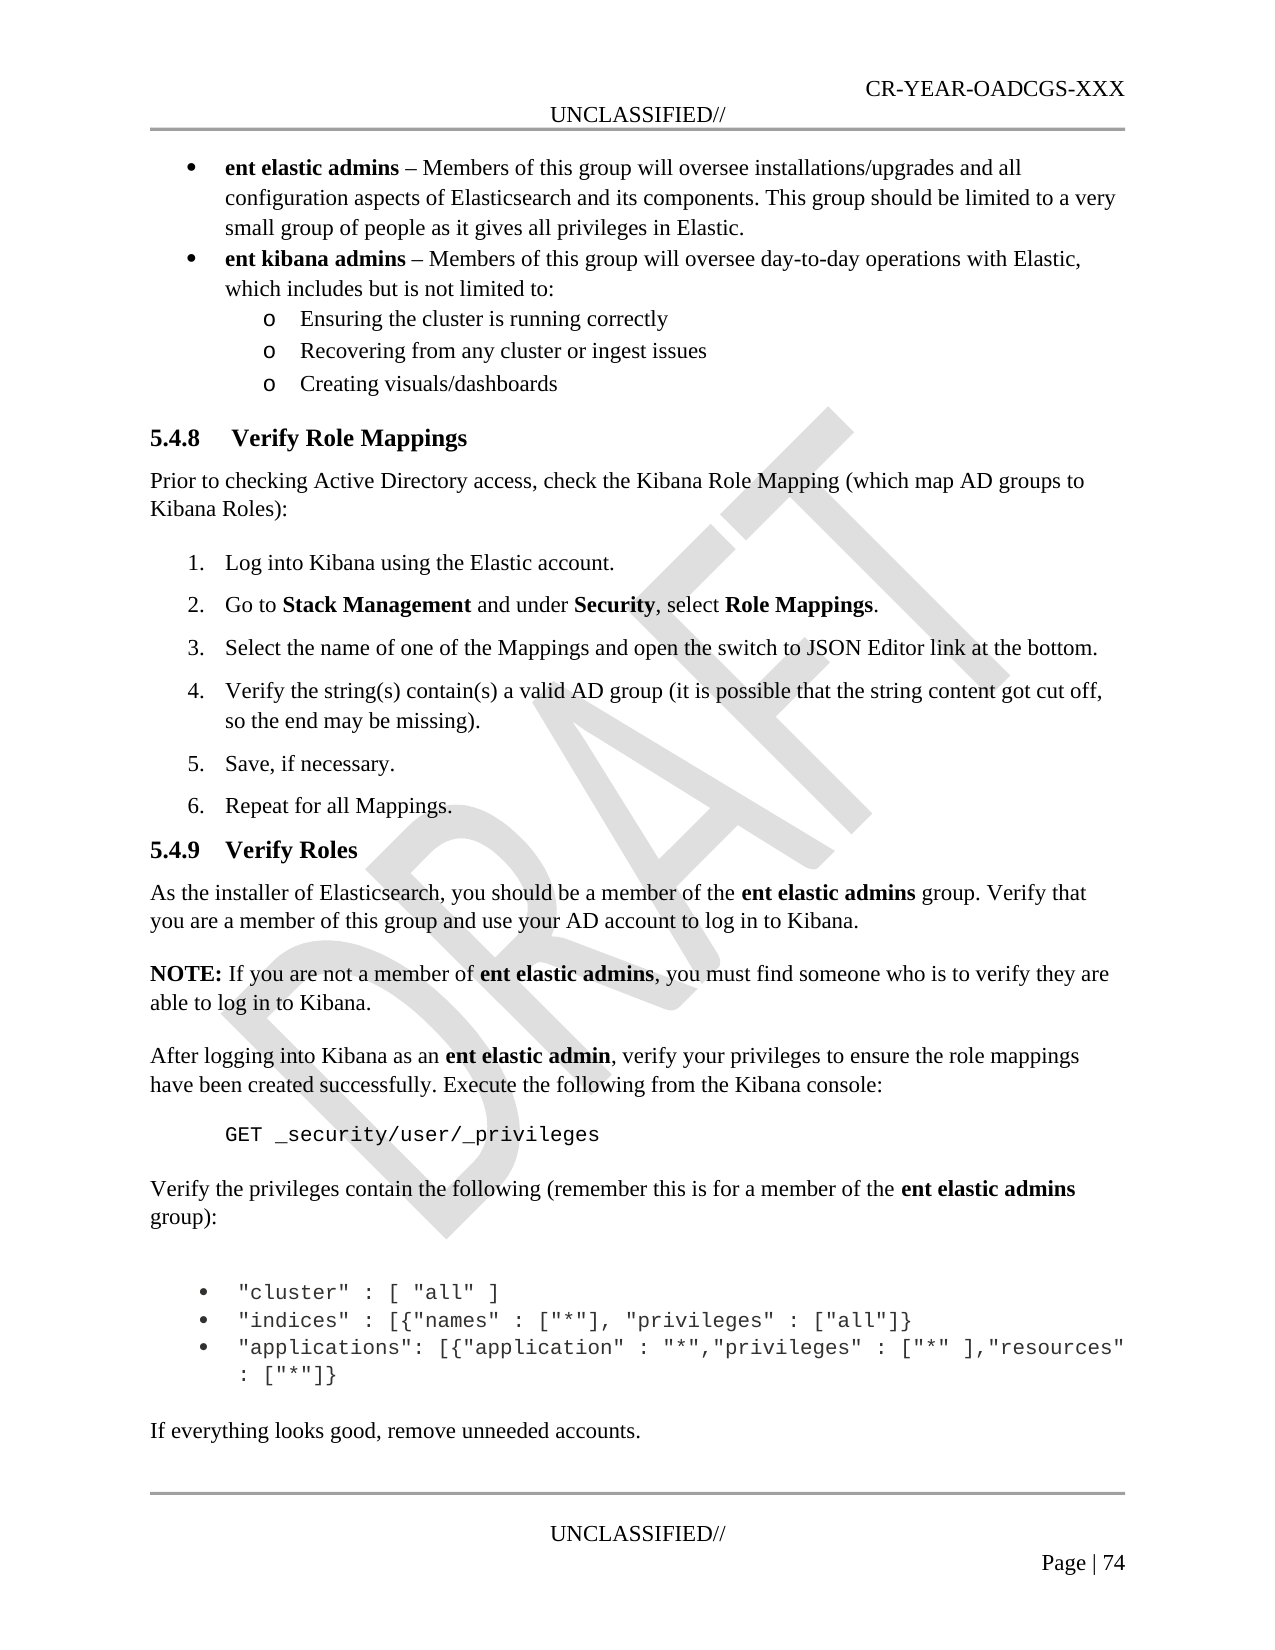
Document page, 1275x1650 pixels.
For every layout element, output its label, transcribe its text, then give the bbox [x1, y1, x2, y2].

text Prior to checking Active Directory access, check the Kibana Role Mapping (which map AD groups to Kibana Roles): [150, 467, 1125, 521]
text As the installer of Elasticsearch, you should be a member of the ent elastic admins group. Verify that you are a member of this group and use your AD account to log in to Kibana. [150, 878, 1125, 933]
list Ensuring the cluster is running correctly [262, 305, 1125, 333]
list Go to Stack Management and under Security, select Role Mappings. [187, 591, 1125, 618]
text If everything looks good, remove unneeded accounts. [150, 1417, 1125, 1443]
list "cluster" : [ "all" ] [200, 1282, 1125, 1306]
list Repeat for all Mappings. [187, 792, 1125, 819]
list ent kibana admins – Members of this group will oversee day-to-day operations with Elastic, which includes but is not limited to: [187, 245, 1125, 301]
text NOTE: If you are not a member of ent elastic admins, you must find someone who is to verify they are able to log in to Kibana. [150, 960, 1125, 1015]
list Save, if necessary. [187, 749, 1125, 776]
list Select the name of one of the Mappings and open the switch to JSON Editor link at the bottom. [187, 634, 1125, 660]
list Verify the string(s) contain(s) a valid AD group (it is possible that the string content got cut off, so the end may be missing). [187, 677, 1125, 733]
list Log into Kibana using the Elastic account. [187, 548, 1125, 575]
text GET _security/user/_privileges [150, 1124, 1125, 1148]
list "indices" : [{"names" : ["*"], "privileges" : ["all"]} [200, 1309, 1125, 1333]
list "applications": [{"application" : "*","privileges" : ["*" ],"resources" : ["*"]} [200, 1337, 1125, 1388]
text Verify the privileges contain the following (remember this is for a member of the ent elastic admins group): [150, 1175, 1125, 1230]
list Creating visuals/dashboards [262, 370, 1125, 398]
text After logging into Kibana as an ent elastic admin, verify your privileges to ensure the role mappings have been created successfully. Execute the following from the Kibana console: [150, 1042, 1125, 1097]
subtitle Verify Role Mappings [150, 423, 1125, 452]
list ent elastic admins – Members of this group will oversee installations/upgrades and all configuration aspects of Elasticsearch and its components. This group should be limited to a very small group of people as it gives all privileges in Elastic. [187, 154, 1125, 241]
list Recovering from any cluster or ingest issues [262, 337, 1125, 366]
subtitle Verify Roles [150, 835, 1125, 864]
